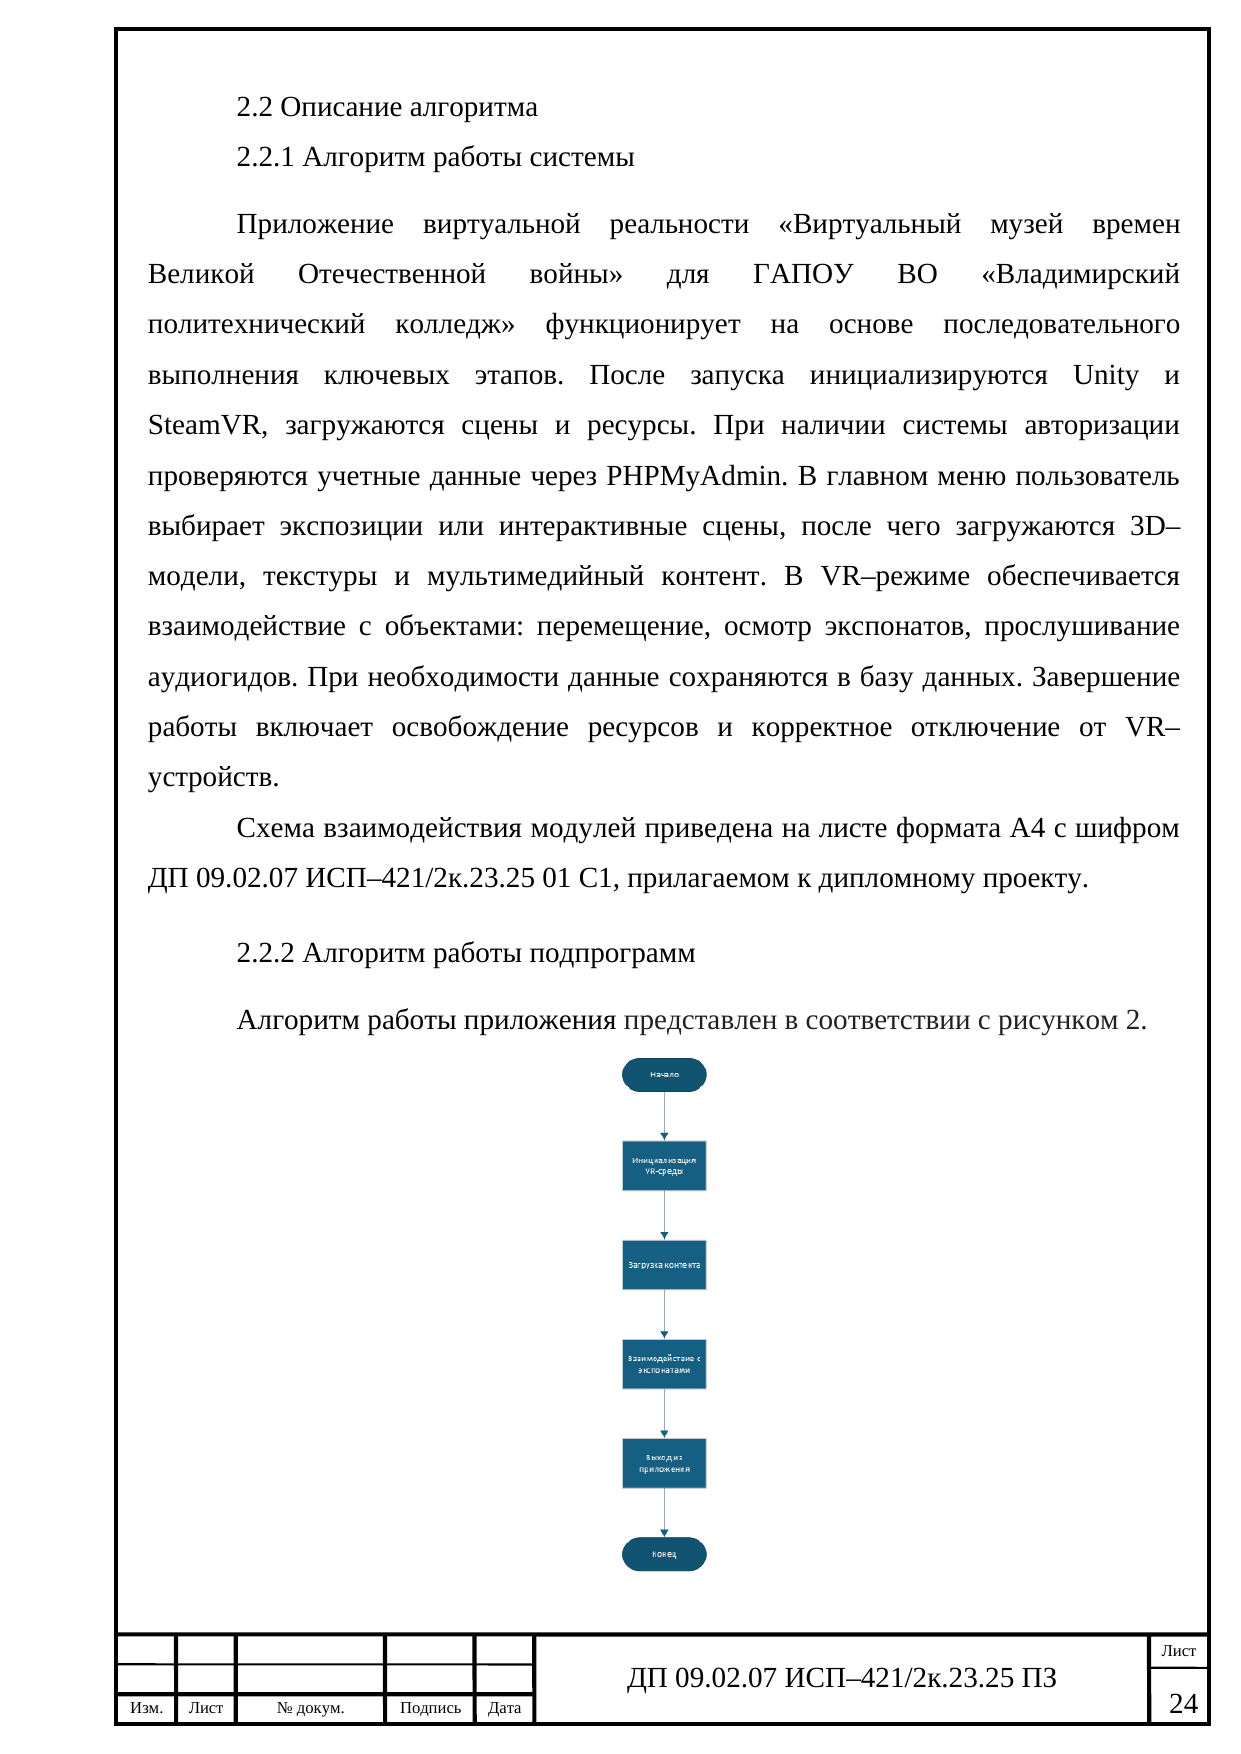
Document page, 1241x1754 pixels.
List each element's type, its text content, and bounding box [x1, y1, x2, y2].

text Приложение виртуальной реальности «Виртуальный музей времен Великой Отечественной войны» для ГАПОУ ВО «Владимирский политехнический колледж» функционирует на основе последовательного выполнения ключевых этапов. После запуска инициализируются Unity и SteamVR, загружаются сцены и ресурсы. При наличии системы авторизации проверяются учетные данные через PHPMyAdmin. В главном меню пользователь выбирает экспозиции или интерактивные сцены, после чего загружаются 3D–модели, текстуры и мультимедийный контент. В VR–режиме обеспечивается взаимодействие с объектами: перемещение, осмотр экспонатов, прослушивание аудиогидов. При необходимости данные сохраняются в базу данных. Завершение работы включает освобождение ресурсов и корректное отключение от VR–устройств. [148, 206, 1181, 793]
text 2.2.1 Алгоритм работы системы [148, 139, 1181, 172]
text 2.2.2 Алгоритм работы подпрограмм [148, 935, 1181, 969]
text Алгоритм работы приложения представлен в соответствии с рисунком 2. [148, 1002, 1181, 1036]
text Схема взаимодействия модулей приведена на листе формата А4 с шифром ДП 09.02.07 ИСП–421/2к.23.25 01 С1, прилагаемом к дипломному проекту. [148, 810, 1181, 894]
picture [621, 1052, 708, 1576]
text 2.2 Описание алгоритма [148, 89, 1181, 122]
